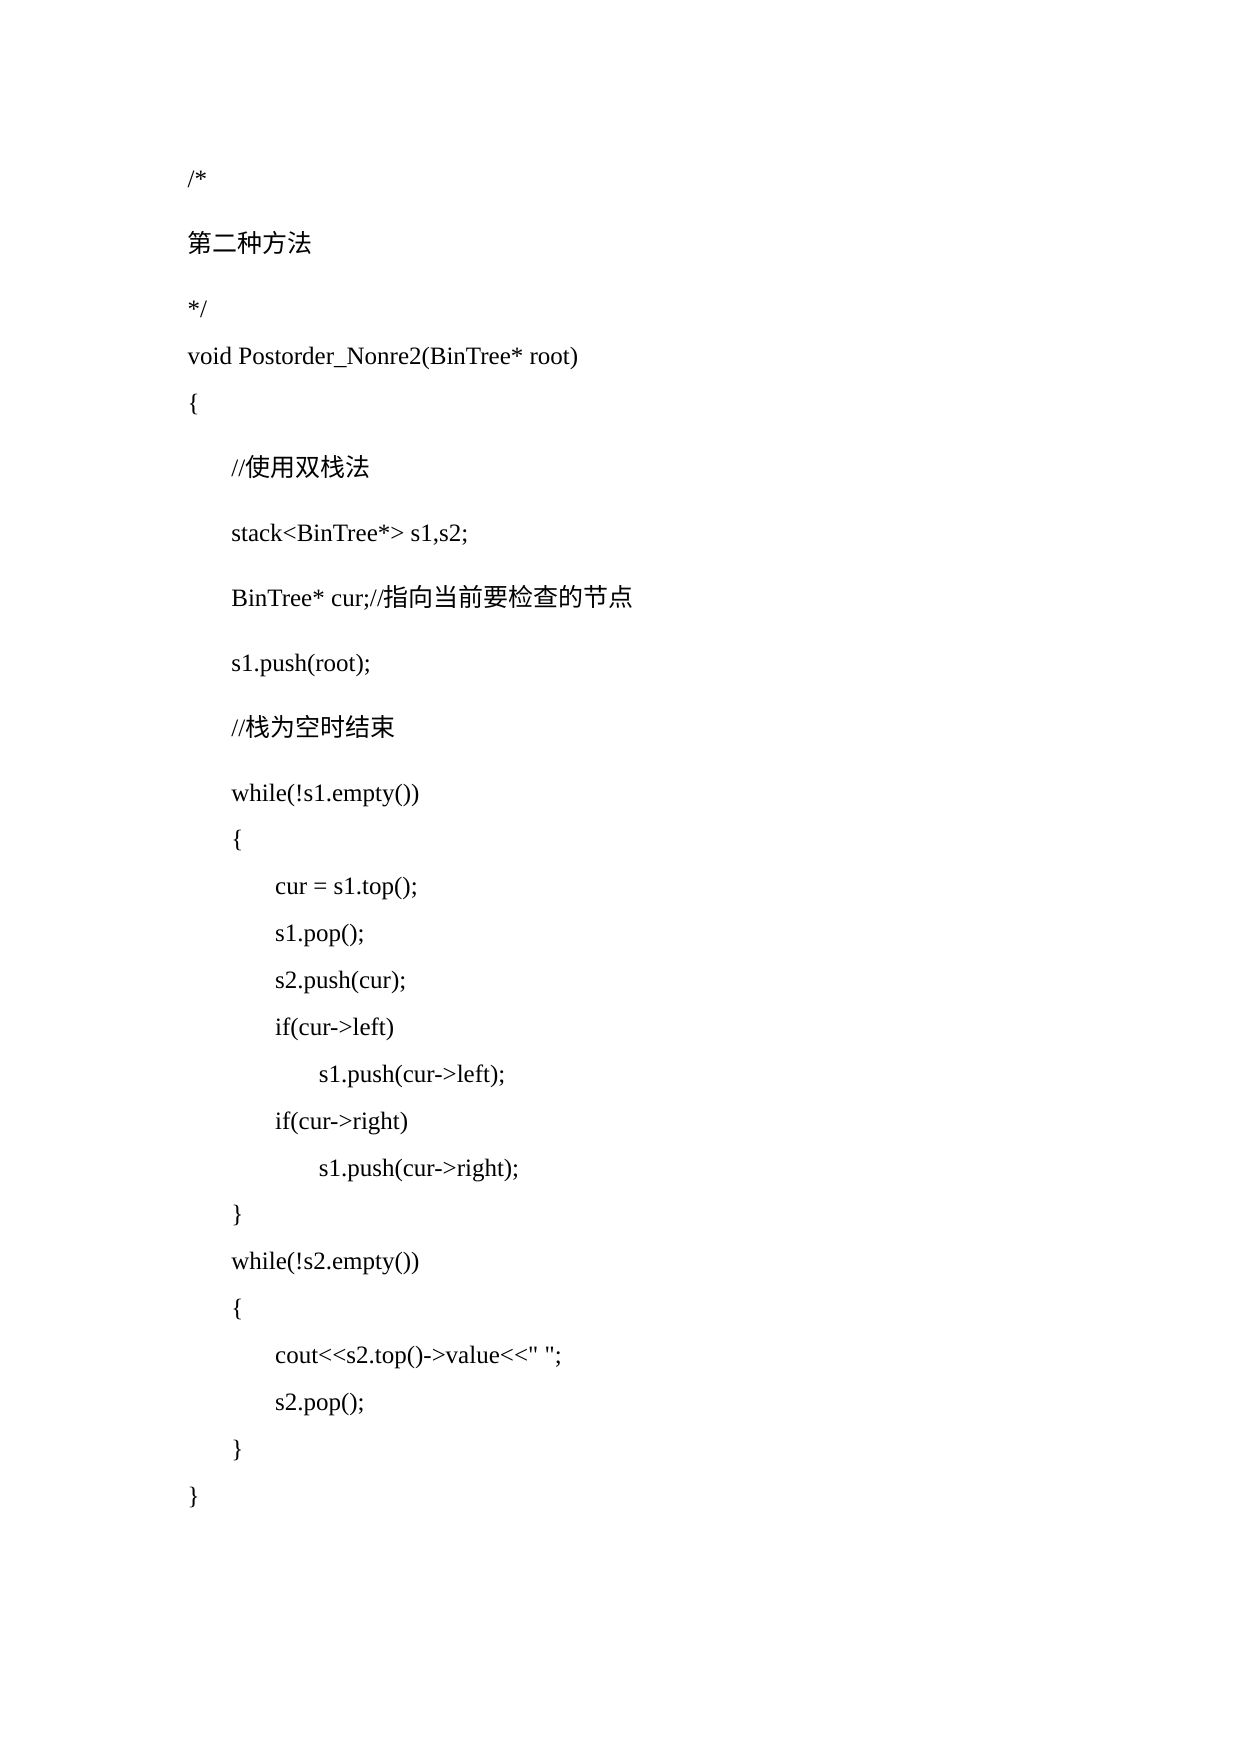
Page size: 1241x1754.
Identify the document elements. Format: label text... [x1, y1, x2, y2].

text if(cur->right) [187, 1104, 1053, 1136]
text s1.push(cur->right); [187, 1151, 1053, 1183]
text cout<<s2.top()->value<<" "; [187, 1338, 1053, 1371]
text BinTree* cur;//指向当前要检查的节点 [187, 563, 1053, 628]
text s2.pop(); [187, 1385, 1053, 1418]
text */ [187, 292, 1053, 324]
text cur = s1.top(); [187, 869, 1053, 902]
text /* [187, 162, 1053, 194]
text //栈为空时结束 [187, 693, 1053, 758]
text if(cur->left) [187, 1010, 1053, 1043]
text { [187, 823, 1053, 855]
text s1.push(cur->left); [187, 1057, 1053, 1089]
text while(!s1.empty()) [187, 776, 1053, 808]
text s2.push(cur); [187, 963, 1053, 996]
text } [187, 1479, 1053, 1511]
text } [187, 1432, 1053, 1464]
text void Postorder_Nonre2(BinTree* root) [187, 339, 1053, 371]
text stack<BinTree*> s1,s2; [187, 516, 1053, 548]
text //使用双栈法 [187, 433, 1053, 498]
text } [187, 1198, 1053, 1230]
text while(!s2.empty()) [187, 1244, 1053, 1277]
text s1.pop(); [187, 916, 1053, 949]
text { [187, 386, 1053, 418]
text 第二种方法 [187, 209, 1053, 274]
text s1.push(root); [187, 646, 1053, 678]
text { [187, 1291, 1053, 1324]
